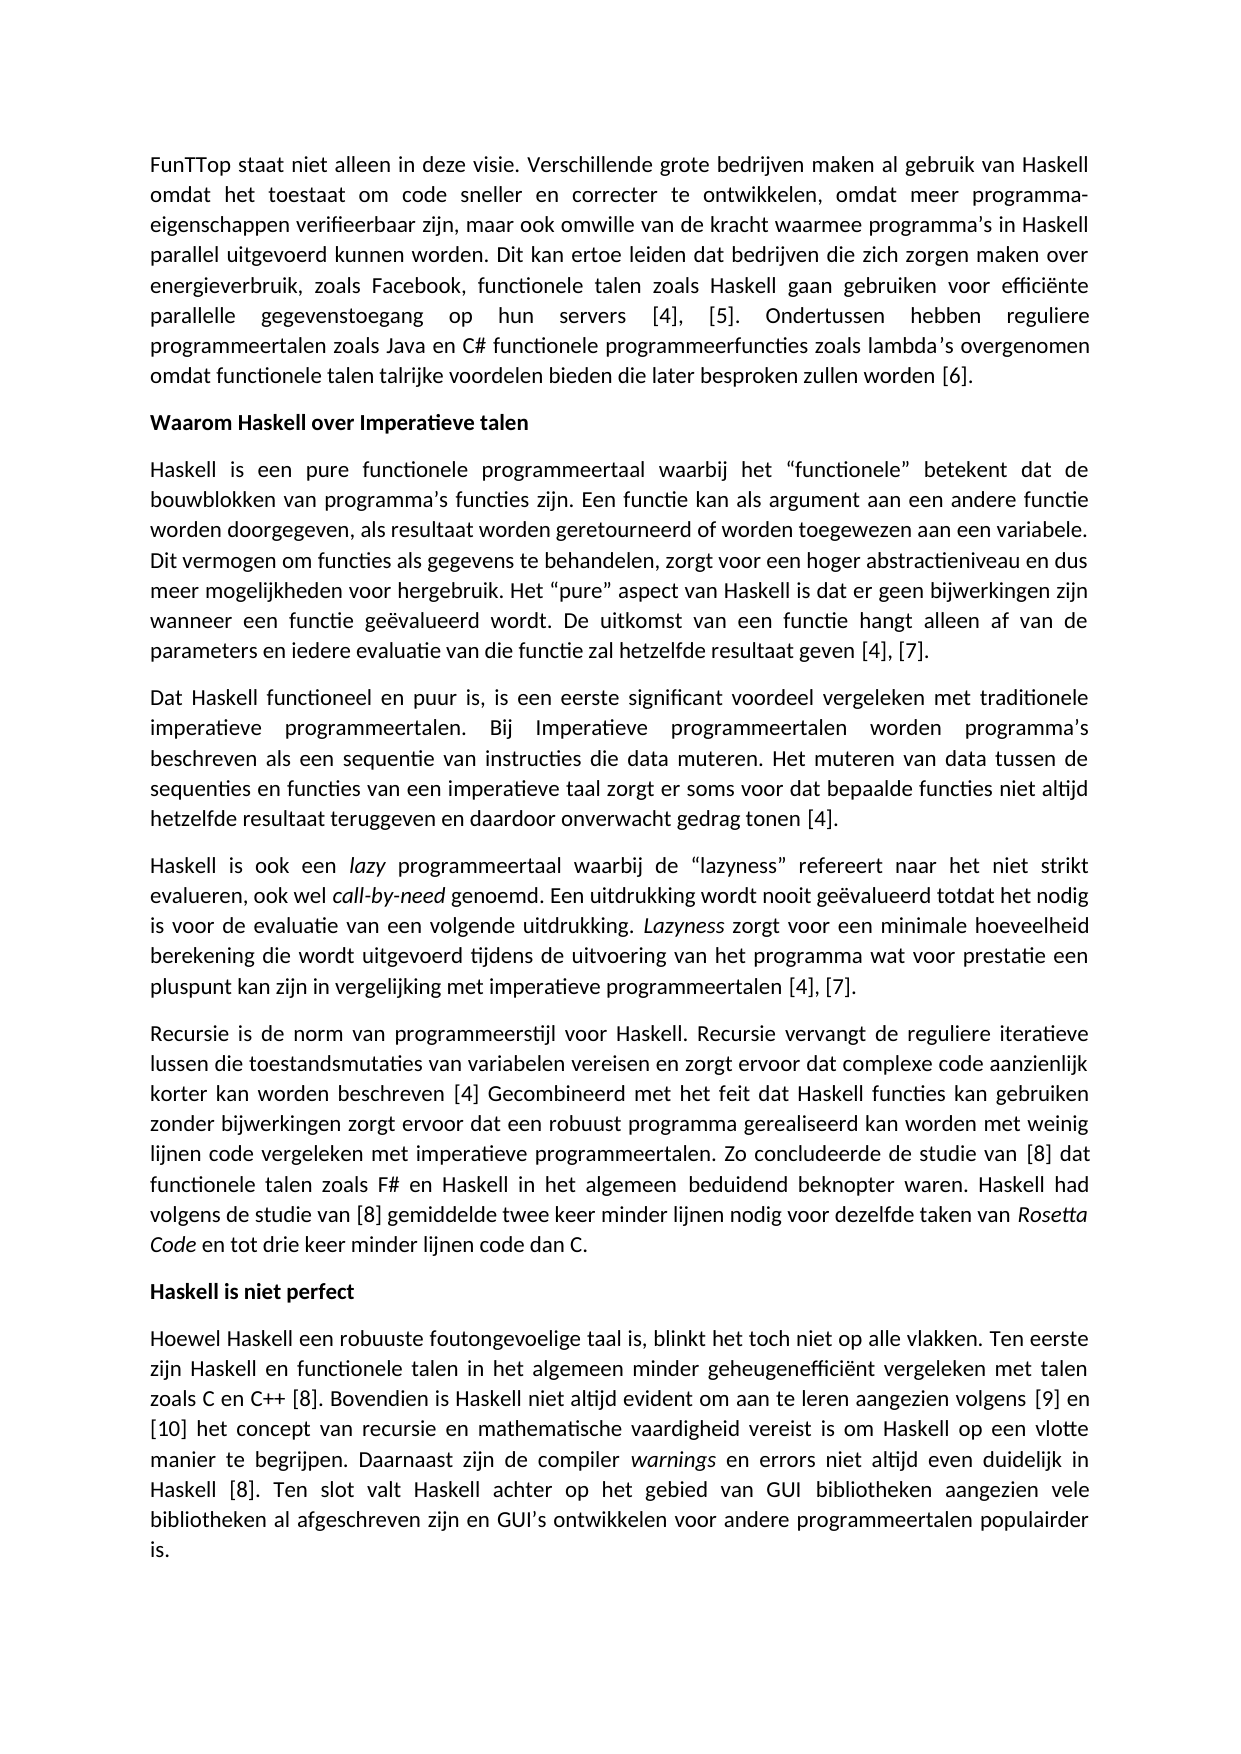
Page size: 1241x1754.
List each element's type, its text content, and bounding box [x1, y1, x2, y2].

text FunTTop staat niet alleen in deze visie. Verschillende grote bedrijven maken al gebruik van Haskell omdat het toestaat om code sneller en correcter te ontwikkelen, omdat meer programma-eigenschappen verifieerbaar zijn, maar ook omwille van de kracht waarmee programma’s in Haskell parallel uitgevoerd kunnen worden. Dit kan ertoe leiden dat bedrijven die zich zorgen maken over energieverbruik, zoals Facebook, functionele talen zoals Haskell gaan gebruiken voor efficiënte parallelle gegevenstoegang op hun servers , . Ondertussen hebben reguliere programmeertalen zoals Java en C# functionele programmeerfuncties zoals lambda’s overgenomen omdat functionele talen talrijke voordelen bieden die later besproken zullen worden . [150, 150, 1090, 389]
text Waarom Haskell over Imperatieve talen [150, 408, 1090, 436]
text Dat Haskell functioneel en puur is, is een eerste significant voordeel vergeleken met traditionele imperatieve programmeertalen. Bij Imperatieve programmeertalen worden programma’s beschreven als een sequentie van instructies die data muteren. Het muteren van data tussen de sequenties en functies van een imperatieve taal zorgt er soms voor dat bepaalde functies niet altijd hetzelfde resultaat teruggeven en daardoor onverwacht gedrag tonen . [150, 683, 1090, 832]
text Haskell is een pure functionele programmeertaal waarbij het “functionele” betekent dat de bouwblokken van programma’s functies zijn. Een functie kan als argument aan een andere functie worden doorgegeven, als resultaat worden geretourneerd of worden toegewezen aan een variabele. Dit vermogen om functies als gegevens te behandelen, zorgt voor een hoger abstractieniveau en dus meer mogelijkheden voor hergebruik. Het “pure” aspect van Haskell is dat er geen bijwerkingen zijn wanneer een functie geëvalueerd wordt. De uitkomst van een functie hangt alleen af van de parameters en iedere evaluatie van die functie zal hetzelfde resultaat geven , . [150, 455, 1090, 664]
text Recursie is de norm van programmeerstijl voor Haskell. Recursie vervangt de reguliere iteratieve lussen die toestandsmutaties van variabelen vereisen en zorgt ervoor dat complexe code aanzienlijk korter kan worden beschreven Gecombineerd met het feit dat Haskell functies kan gebruiken zonder bijwerkingen zorgt ervoor dat een robuust programma gerealiseerd kan worden met weinig lijnen code vergeleken met imperatieve programmeertalen. Zo concludeerde de studie van dat functionele talen zoals F# en Haskell in het algemeen beduidend beknopter waren. Haskell had volgens de studie van gemiddelde twee keer minder lijnen nodig voor dezelfde taken van Rosetta Code en tot drie keer minder lijnen code dan C. [150, 1019, 1090, 1258]
text Hoewel Haskell een robuuste foutongevoelige taal is, blinkt het toch niet op alle vlakken. Ten eerste zijn Haskell en functionele talen in het algemeen minder geheugenefficiënt vergeleken met talen zoals C en C++ . Bovendien is Haskell niet altijd evident om aan te leren aangezien volgens en het concept van recursie en mathematische vaardigheid vereist is om Haskell op een vlotte manier te begrijpen. Daarnaast zijn de compiler warnings en errors niet altijd even duidelijk in Haskell . Ten slot valt Haskell achter op het gebied van GUI bibliotheken aangezien vele bibliotheken al afgeschreven zijn en GUI’s ontwikkelen voor andere programmeertalen populairder is. [150, 1324, 1090, 1563]
text Haskell is niet perfect [150, 1277, 1090, 1305]
text Haskell is ook een lazy programmeertaal waarbij de “lazyness” refereert naar het niet strikt evalueren, ook wel call-by-need genoemd. Een uitdrukking wordt nooit geëvalueerd totdat het nodig is voor de evaluatie van een volgende uitdrukking. Lazyness zorgt voor een minimale hoeveelheid berekening die wordt uitgevoerd tijdens de uitvoering van het programma wat voor prestatie een pluspunt kan zijn in vergelijking met imperatieve programmeertalen , . [150, 851, 1090, 1000]
